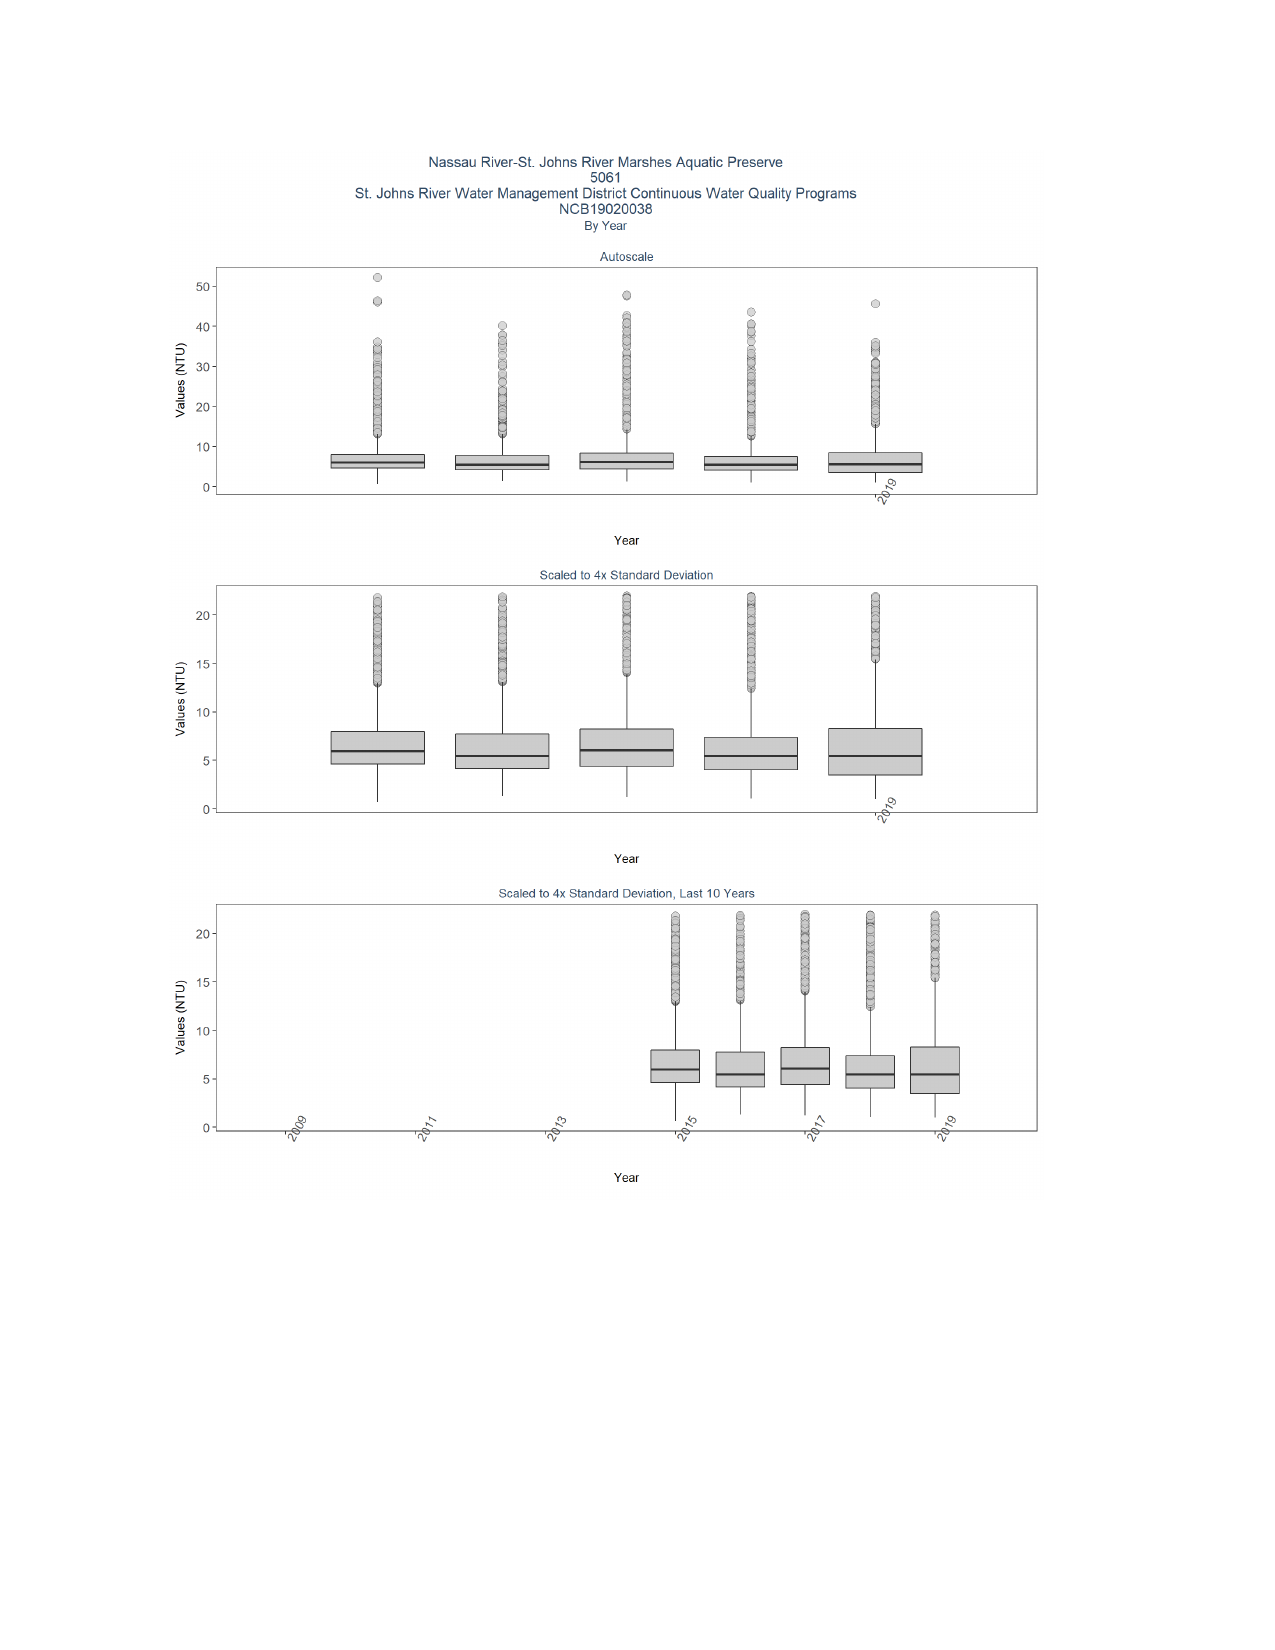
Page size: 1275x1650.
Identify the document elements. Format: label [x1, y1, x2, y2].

picture [168, 150, 1044, 1200]
